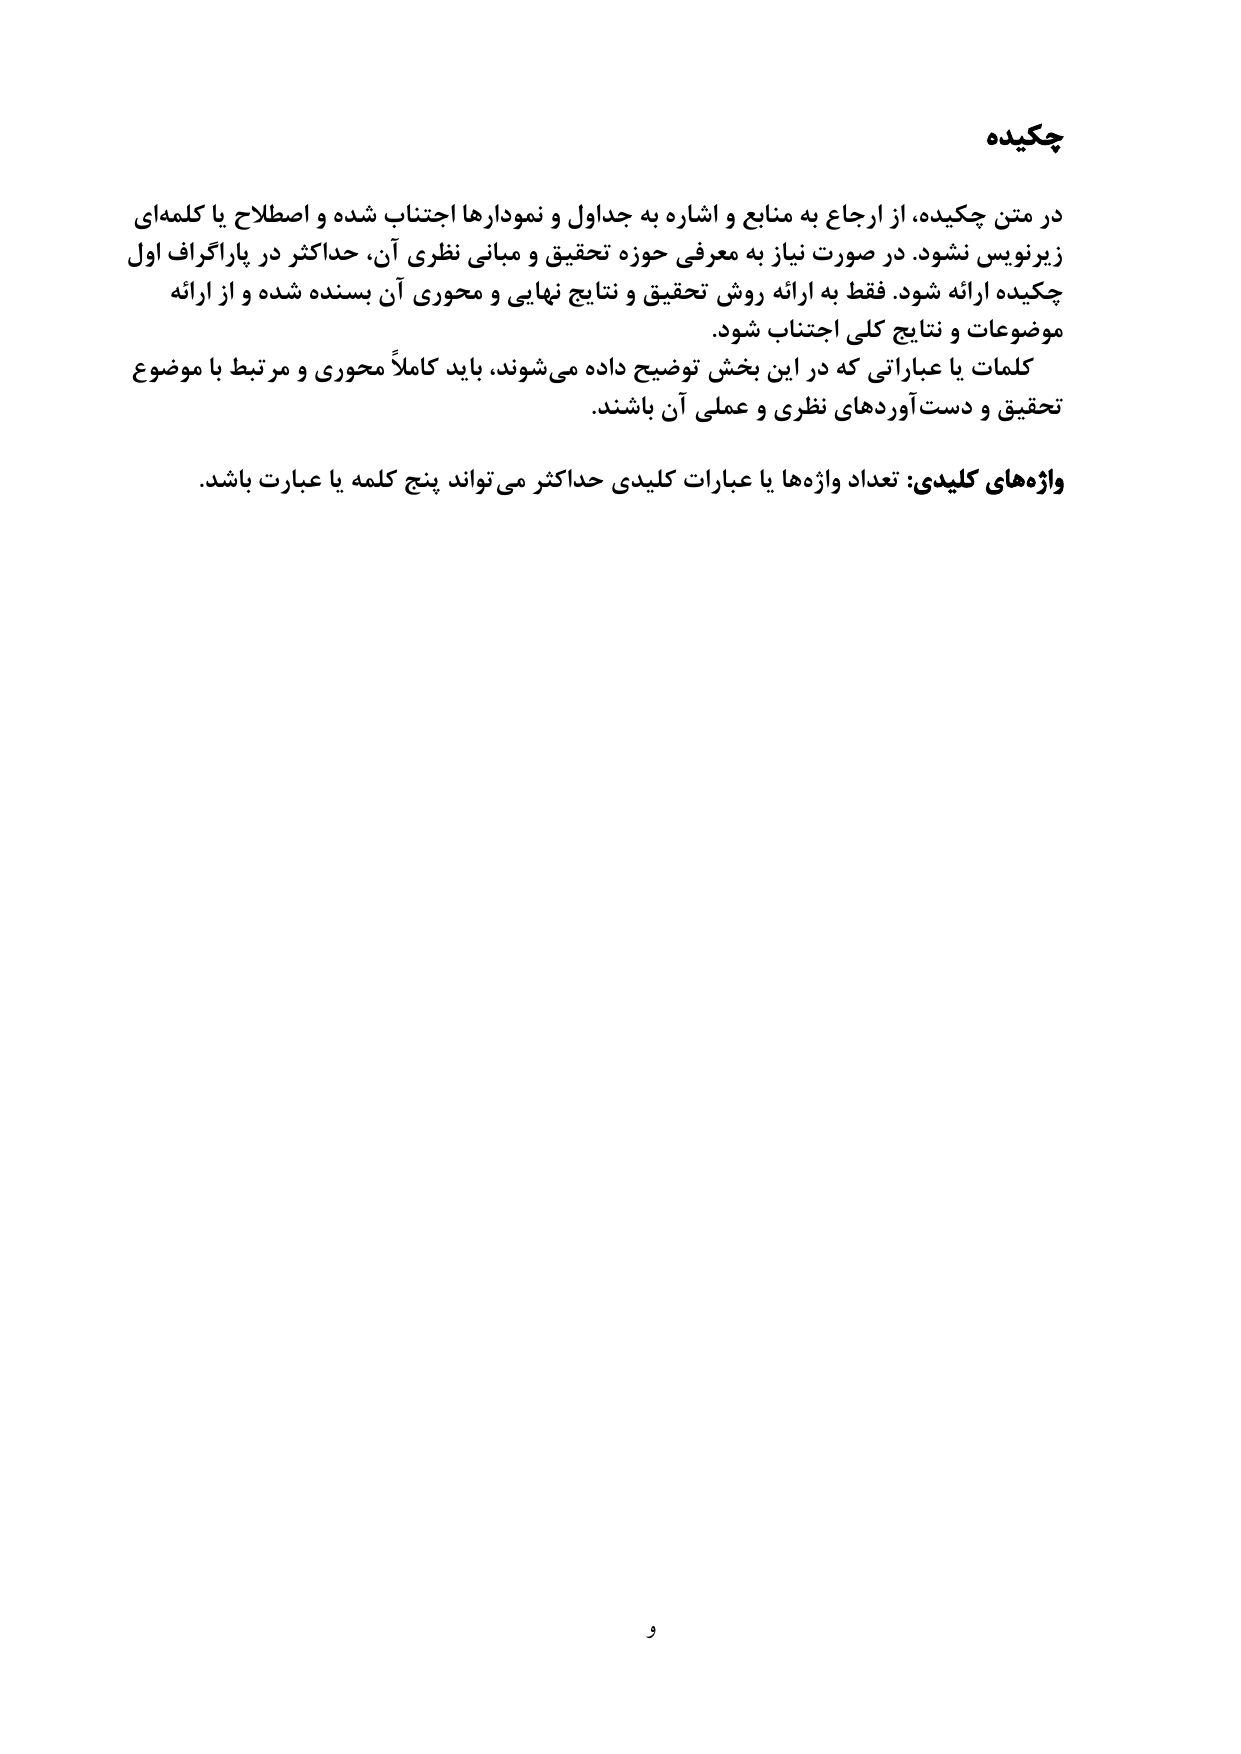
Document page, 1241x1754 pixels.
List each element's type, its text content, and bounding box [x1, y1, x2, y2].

text در متن چکيده، از ارجاع به منابع و اشاره به جداول و نمودارها اجتناب شده و اصطلاح يا كلمه‌اي زيرنويس نشود. در صورت نياز به معرفي حوزه تحقيق و مباني نظري آن، حداکثر در پاراگراف اول چکيده ارائه شود. فقط به ارائه‌ روش تحقيق و نتايج نهايي و محوري آن بسنده شده و از ارائه‌ موضوعات و نتايج كلي اجتناب شود. [118, 199, 1063, 346]
text كلمات يا عباراتي كه در اين بخش توضيح داده مي‌شوند، بايد كاملاً محوري و مرتبط با موضوع تحقيق و دست‌آوردهاي نظري و عملي آن باشند. [118, 353, 1063, 423]
text چکيده [118, 118, 1063, 154]
text واژه‌هاي كليدي: تعداد واژه‌ها يا عبارات كليدي حداكثر مي‌تواند پنج كلمه يا عبارت باشد. [118, 464, 1063, 496]
